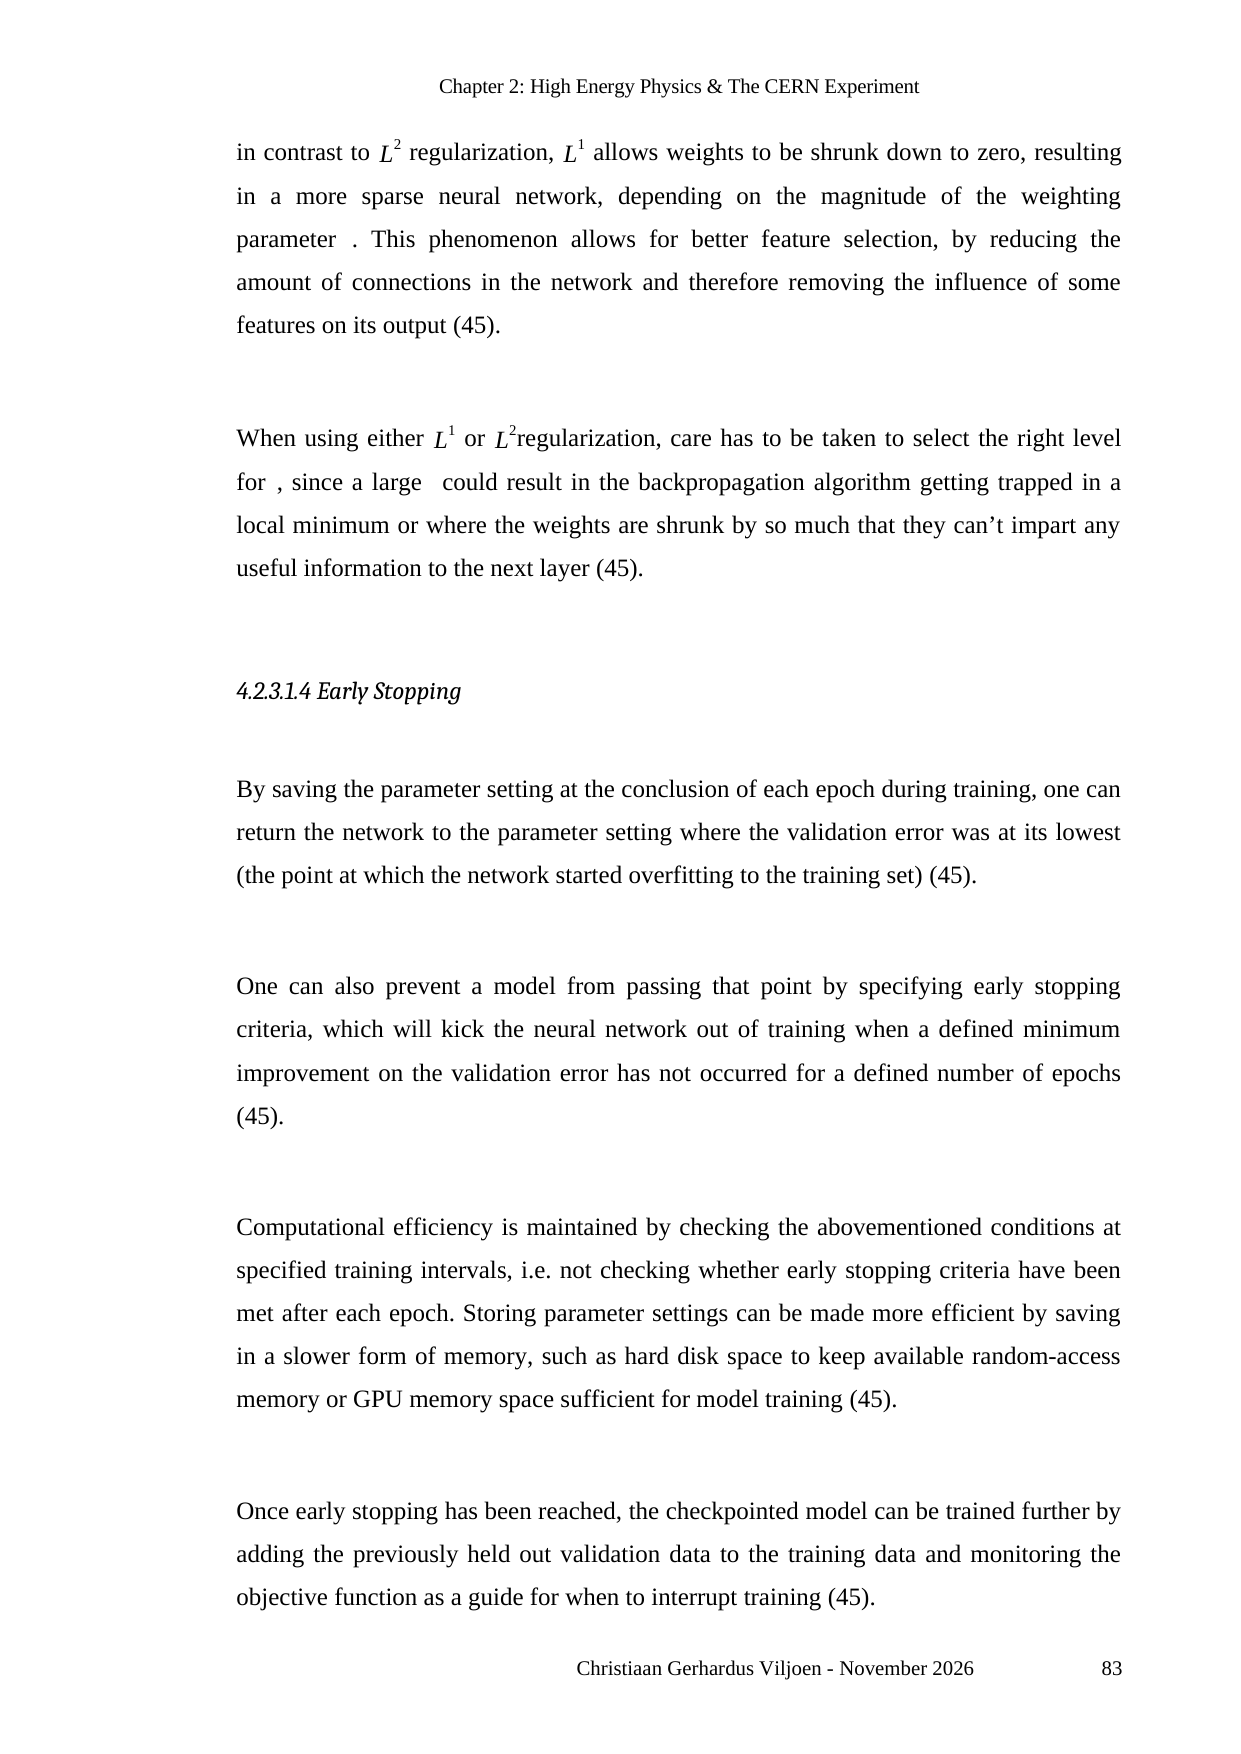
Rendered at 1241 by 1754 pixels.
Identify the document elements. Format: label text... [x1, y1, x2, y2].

text When using either or regularization, care has to be taken to select the right level for , since a large could result in the backpropagation algorithm getting trapped in a local minimum or where the weights are shrunk by so much that they can’t impart any useful information to the next layer . [236, 422, 1122, 582]
text By saving the parameter setting at the conclusion of each epoch during training, one can return the network to the parameter setting where the validation error was at its lowest (the point at which the network started overfitting to the training set) . [236, 774, 1122, 889]
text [236, 135, 1122, 339]
text Once early stopping has been reached, the checkpointed model can be trained further by adding the previously held out validation data to the training data and monitoring the objective function as a guide for when to interrupt training . [236, 1496, 1122, 1611]
text Computational efficiency is maintained by checking the abovementioned conditions at specified training intervals, i.e. not checking whether early stopping criteria have been met after each epoch. Storing parameter settings can be made more efficient by saving in a slower form of memory, such as hard disk space to keep available random-access memory or GPU memory space sufficient for model training . [236, 1212, 1122, 1413]
subtitle Early Stopping [236, 677, 1122, 706]
text One can also prevent a model from passing that point by specifying early stopping criteria, which will kick the neural network out of training when a defined minimum improvement on the validation error has not occurred for a defined number of epochs . [236, 971, 1122, 1129]
